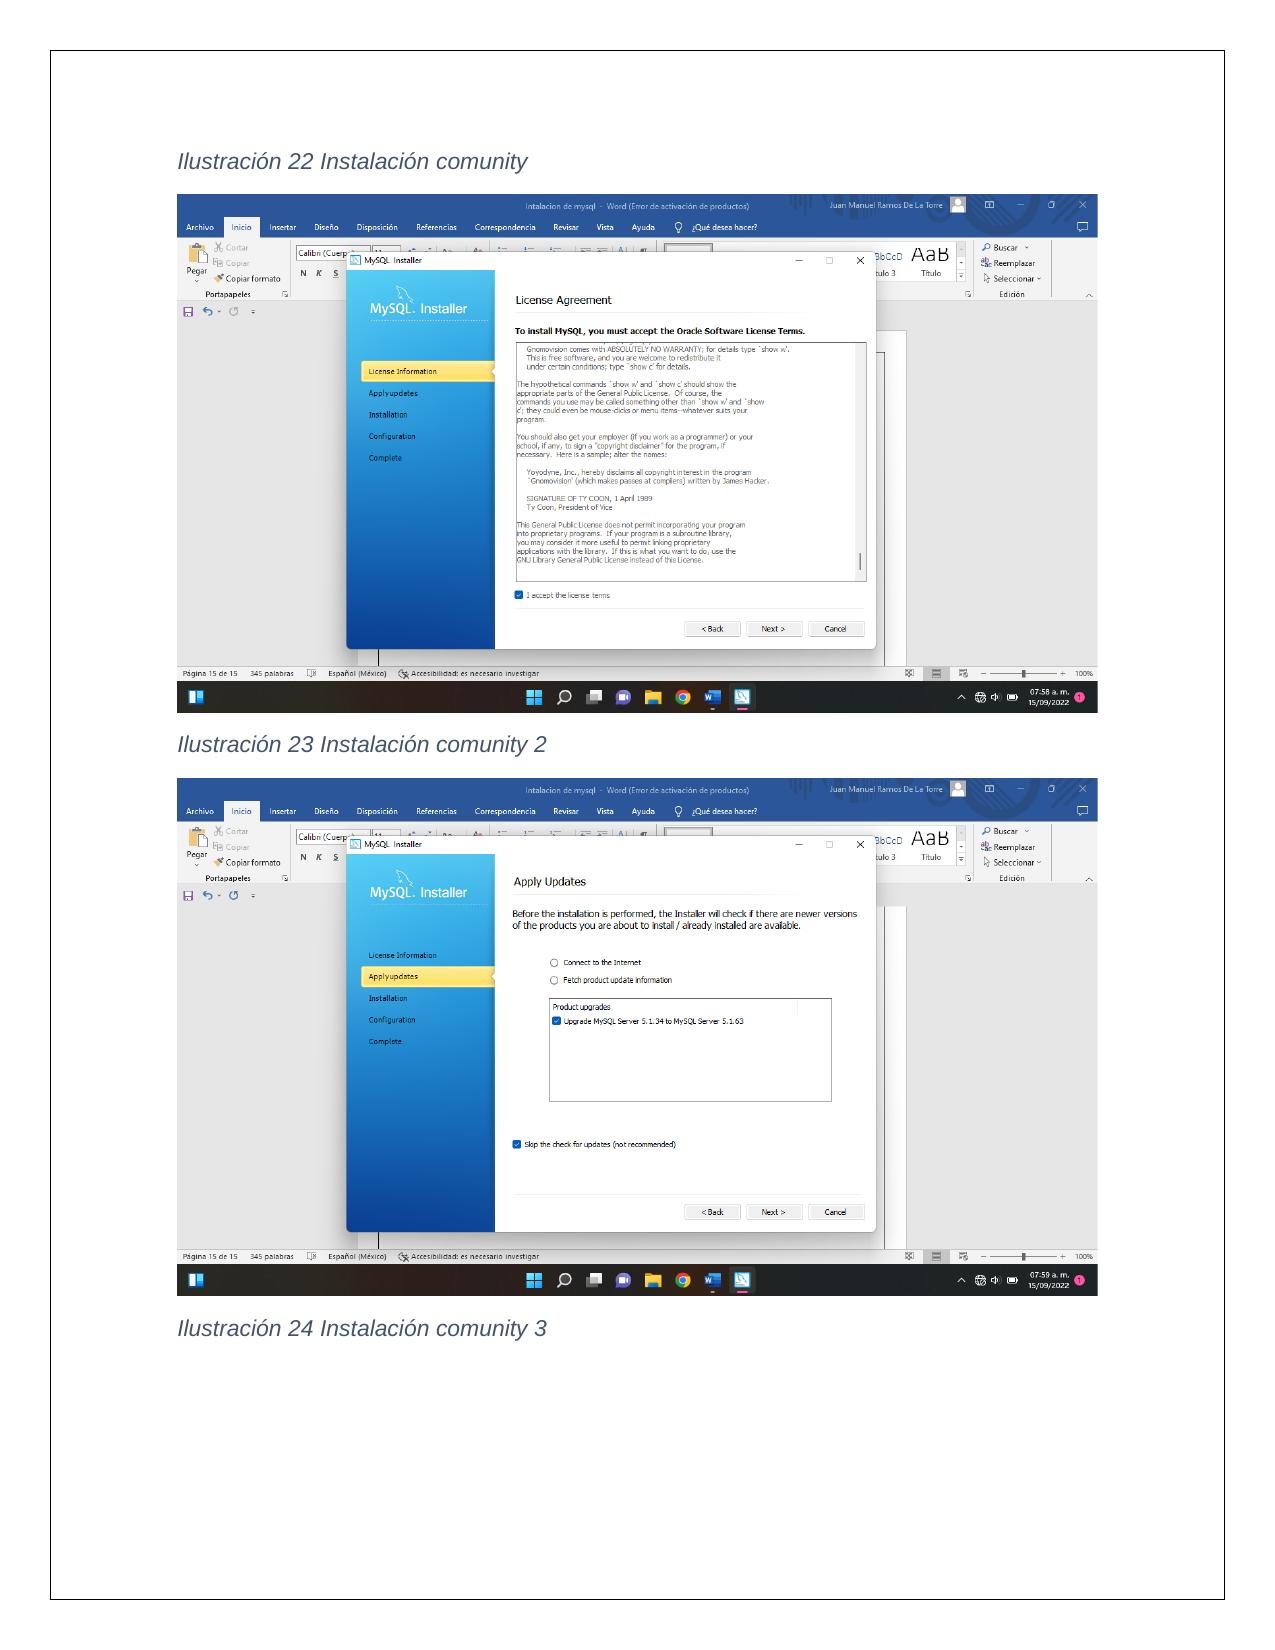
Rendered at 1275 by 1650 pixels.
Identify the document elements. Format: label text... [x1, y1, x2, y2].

picture [177, 778, 1098, 1296]
picture [177, 194, 1098, 713]
text Ilustración 24 Instalación comunity 3 [177, 1315, 1098, 1341]
text Ilustración 22 Instalación comunity [177, 148, 1098, 174]
text Ilustración 23 Instalación comunity 2 [177, 731, 1098, 758]
